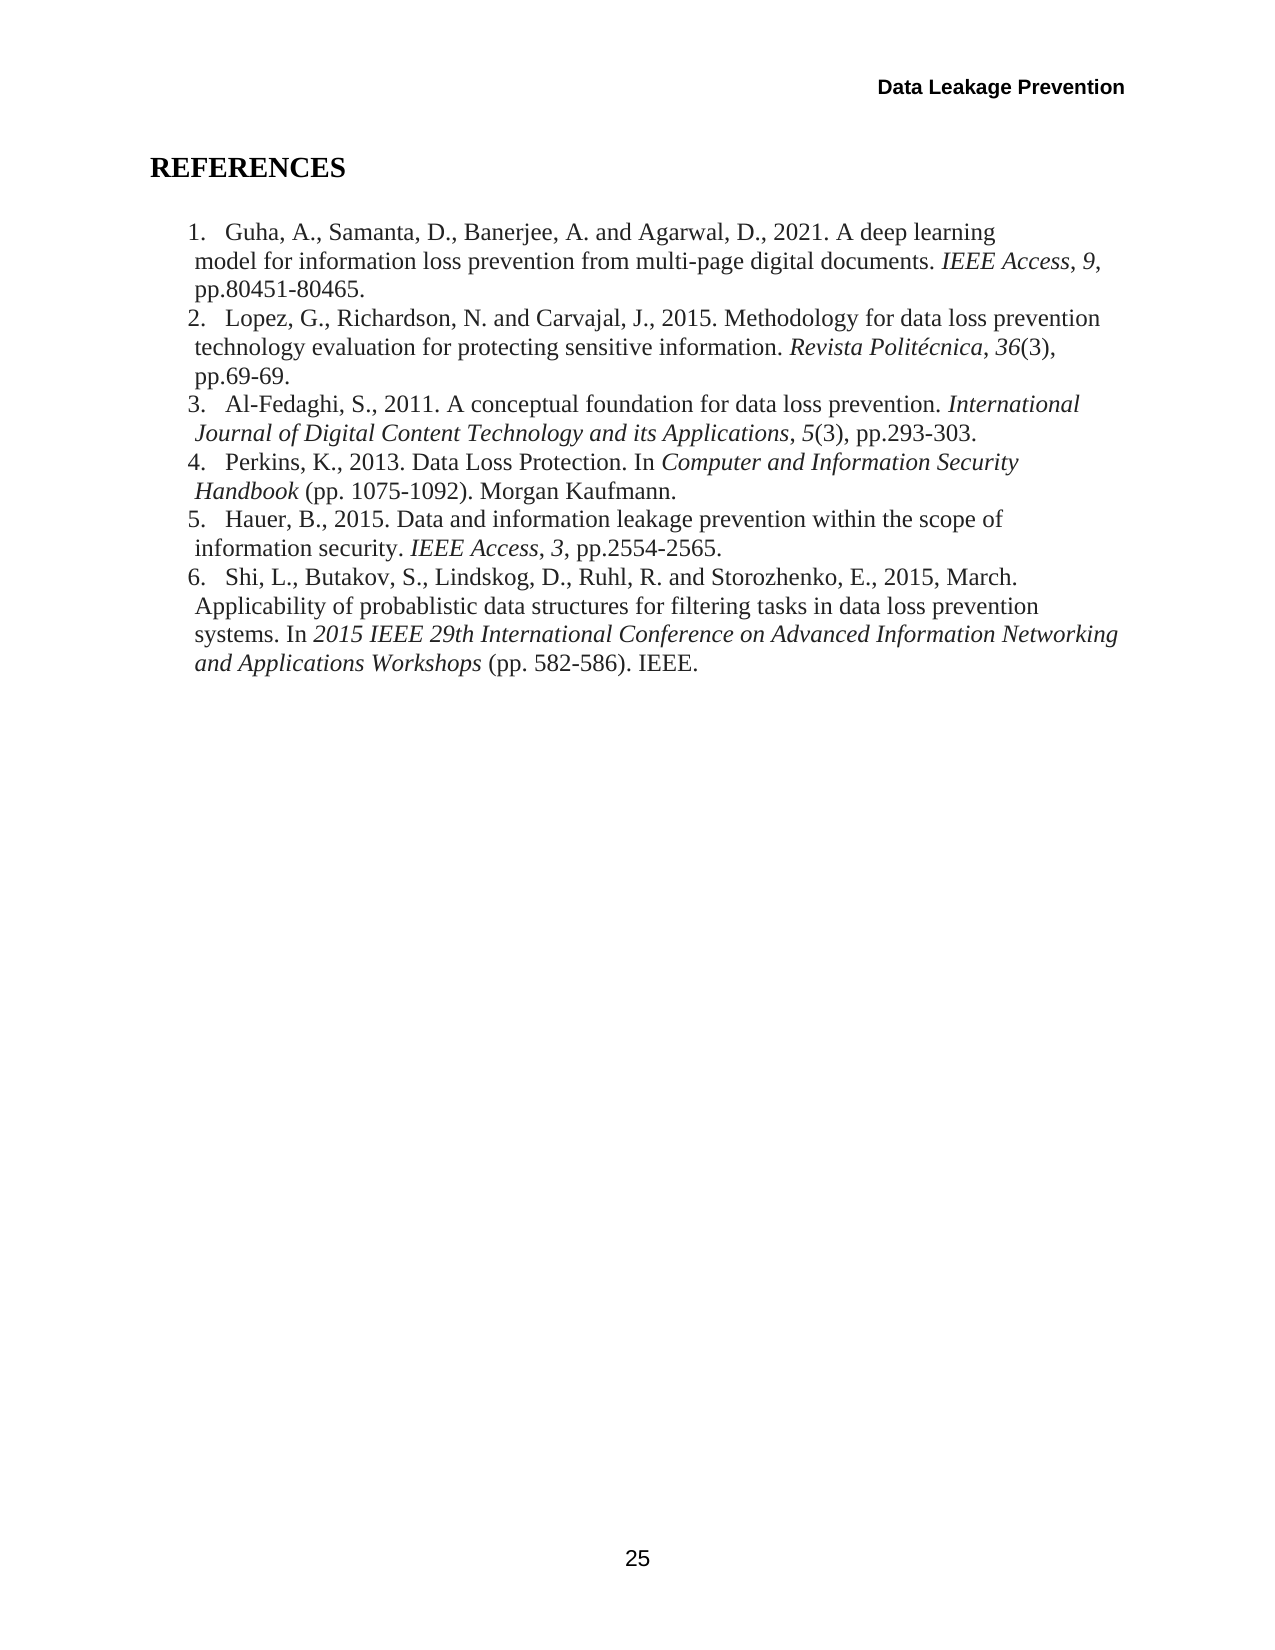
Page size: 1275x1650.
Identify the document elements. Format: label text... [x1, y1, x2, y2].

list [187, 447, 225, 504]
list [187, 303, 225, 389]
list Guha, A., Samanta, D., Banerjee, A. and Agarwal, D., 2021. A deep learning model for information loss prevention from multi-page digital documents. IEEE Access, 9, pp.80451-80465. [187, 217, 1125, 303]
list Perkins, K., 2013. Data Loss Protection. In Computer and Information Security Handbook (pp. 1075-1092). Morgan Kaufmann. [677, 447, 1125, 504]
list Lopez, G., Richardson, N. and Carvajal, J., 2015. Methodology for data loss prevention technology evaluation for protecting sensitive information. Revista Politécnica, 36(3), pp.69-69. [290, 303, 1125, 389]
list Hauer, B., 2015. Data and information leakage prevention within the scope of information security. IEEE Access, 3, pp.2554-2565. [187, 504, 1125, 562]
text REFERENCES [150, 150, 1125, 183]
list Al-Fedaghi, S., 2011. A conceptual foundation for data loss prevention. International Journal of Digital Content Technology and its Applications, 5(3), pp.293-303. [187, 389, 1125, 447]
list Shi, L., Butakov, S., Lindskog, D., Ruhl, R. and Storozhenko, E., 2015, March. Applicability of probablistic data structures for filtering tasks in data loss prevention systems. In 2015 IEEE 29th International Conference on Advanced Information Networking and Applications Workshops (pp. 582-586). IEEE. [187, 562, 1125, 677]
